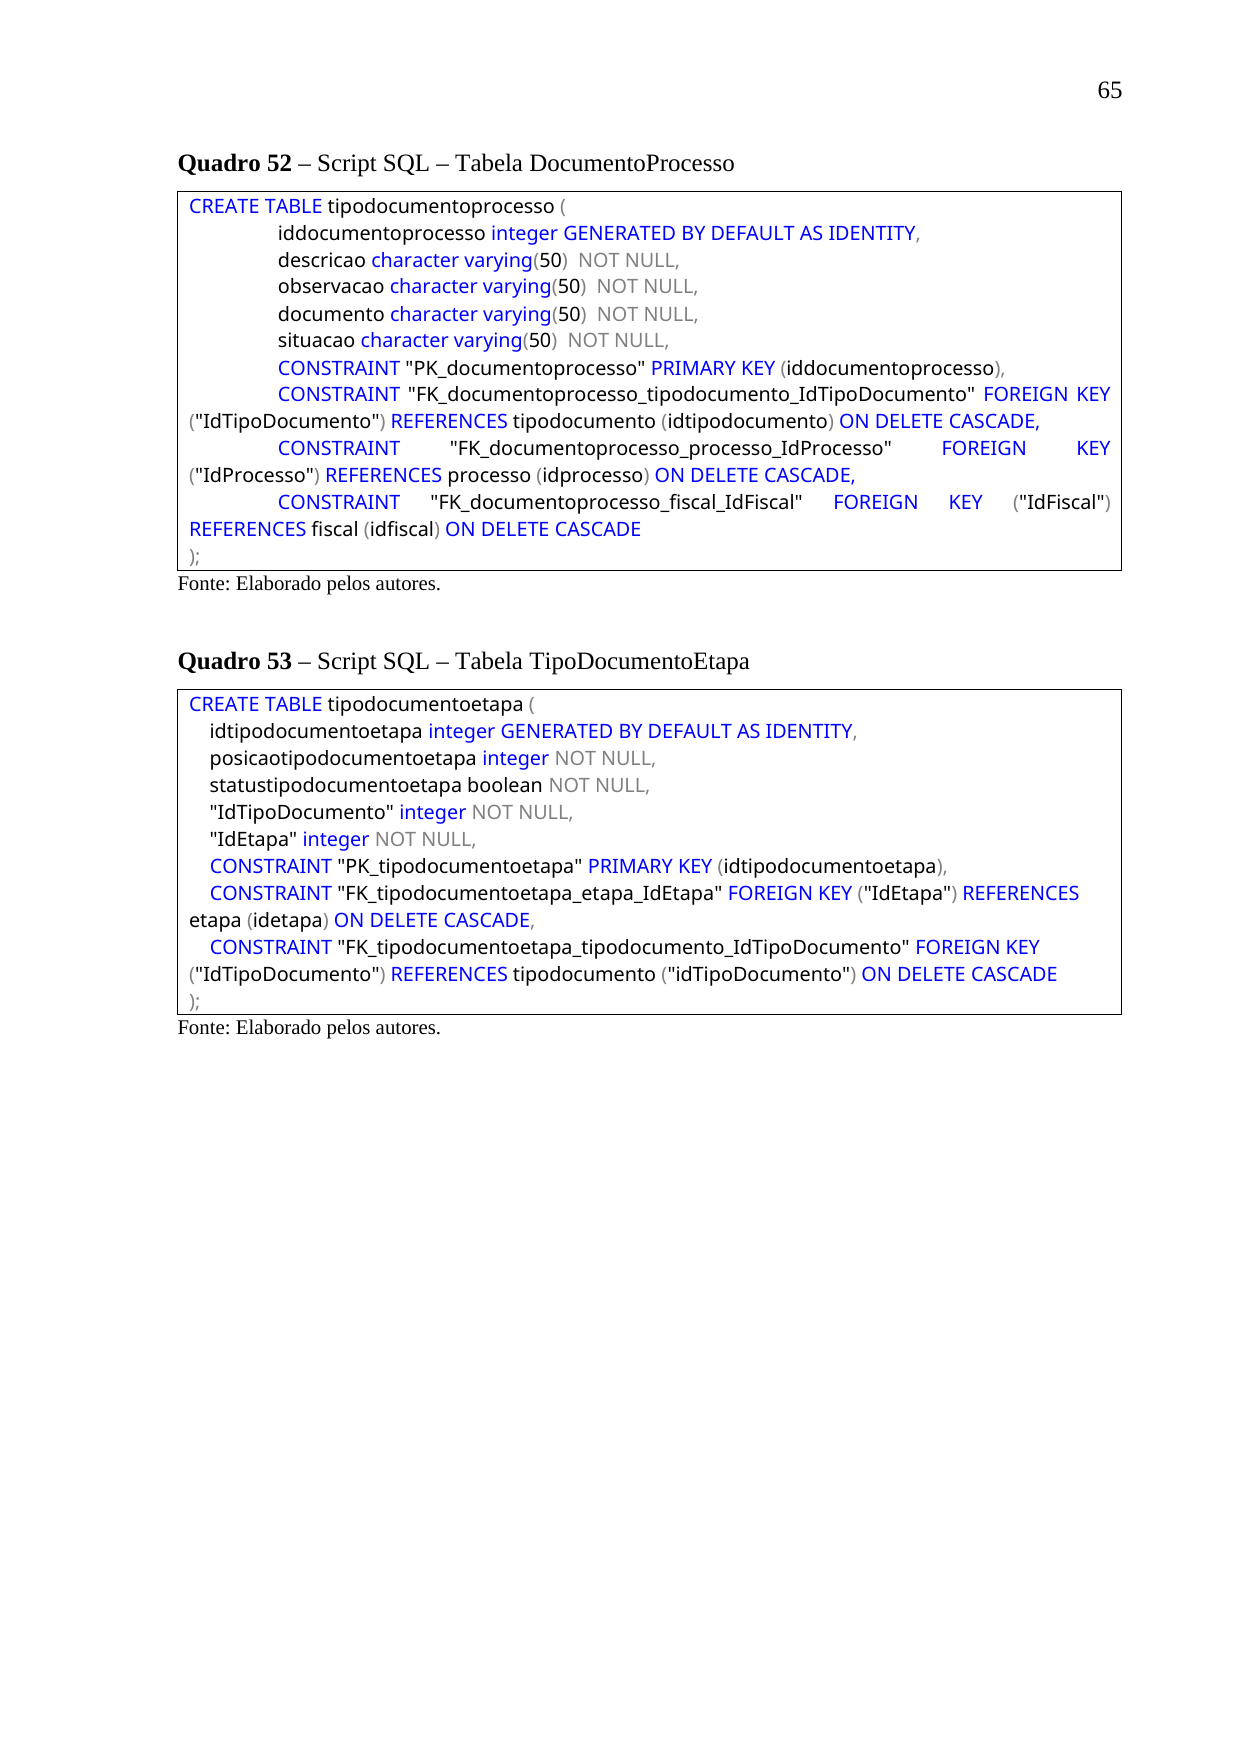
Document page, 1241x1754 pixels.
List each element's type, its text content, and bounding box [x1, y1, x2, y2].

text Fonte: Elaborado pelos autores. [177, 1015, 1122, 1039]
text Quadro 52 – Script SQL – Tabela DocumentoProcesso [177, 148, 1122, 176]
table_header CREATE TABLE tipodocumentoetapa ( idtipodocumentoetapa integer GENERATED BY DEFAULT AS IDENTITY, posicaotipodocumentoetapa integer NOT NULL, statustipodocumentoetapa boolean NOT NULL, "IdTipoDocumento" integer NOT NULL, "IdEtapa" integer NOT NULL, CONSTRAINT "PK_tipodocumentoetapa" PRIMARY KEY (idtipodocumentoetapa), CONSTRAINT "FK_tipodocumentoetapa_etapa_IdEtapa" FOREIGN KEY ("IdEtapa") REFERENCES etapa (idetapa) ON DELETE CASCADE, CONSTRAINT "FK_tipodocumentoetapa_tipodocumento_IdTipoDocumento" FOREIGN KEY ("IdTipoDocumento") REFERENCES tipodocumento ("idTipoDocumento") ON DELETE CASCADE ); [178, 690, 1121, 1014]
text Quadro 53 – Script SQL – Tabela TipoDocumentoEtapa [177, 646, 1122, 675]
table_header CREATE TABLE tipodocumentoprocesso ( iddocumentoprocesso integer GENERATED BY DEFAULT AS IDENTITY, descricao character varying(50) NOT NULL, observacao character varying(50) NOT NULL, documento character varying(50) NOT NULL, situacao character varying(50) NOT NULL, CONSTRAINT "PK_documentoprocesso" PRIMARY KEY (iddocumentoprocesso), CONSTRAINT "FK_documentoprocesso_tipodocumento_IdTipoDocumento" FOREIGN KEY ("IdTipoDocumento") REFERENCES tipodocumento (idtipodocumento) ON DELETE CASCADE, CONSTRAINT "FK_documentoprocesso_processo_IdProcesso" FOREIGN KEY ("IdProcesso") REFERENCES processo (idprocesso) ON DELETE CASCADE, CONSTRAINT "FK_documentoprocesso_fiscal_IdFiscal" FOREIGN KEY ("IdFiscal") REFERENCES fiscal (idfiscal) ON DELETE CASCADE ); [178, 192, 1121, 569]
text Fonte: Elaborado pelos autores. [177, 571, 1122, 595]
